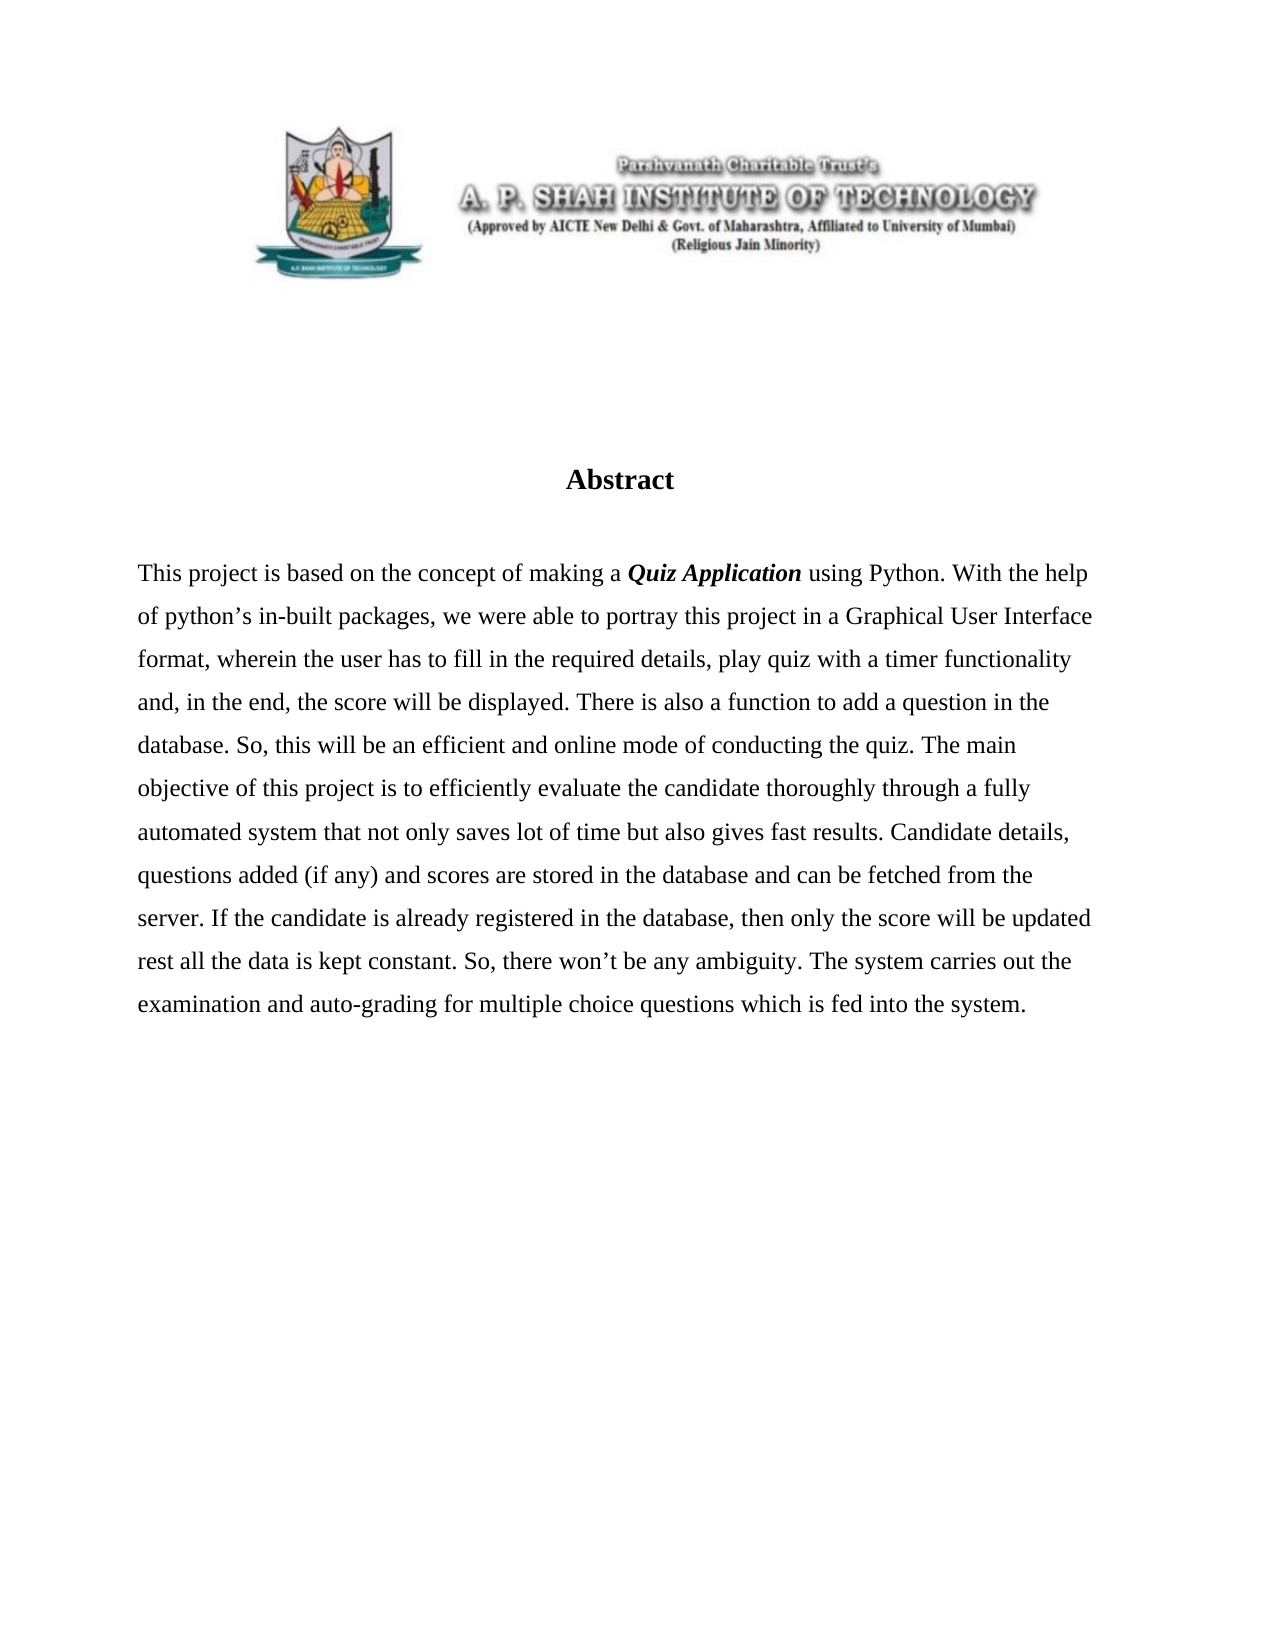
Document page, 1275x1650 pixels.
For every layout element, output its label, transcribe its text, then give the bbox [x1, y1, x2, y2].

picture [246, 119, 1044, 291]
text Abstract [137, 462, 1102, 496]
text This project is based on the concept of making a Quiz Application using Python. With the help of python’s in-built packages, we were able to portray this project in a Graphical User Interface format, wherein the user has to fill in the required details, play quiz with a timer functionality and, in the end, the score will be displayed. There is also a function to add a question in the database. So, this will be an efficient and online mode of conducting the quiz. The main objective of this project is to efficiently evaluate the candidate thoroughly through a fully automated system that not only saves lot of time but also gives fast results. Candidate details, questions added (if any) and scores are stored in the database and can be fetched from the server. If the candidate is already registered in the database, then only the score will be updated rest all the data is kept constant. So, there won’t be any ambiguity. The system carries out the examination and auto-grading for multiple choice questions which is fed into the system. [137, 558, 1102, 1018]
